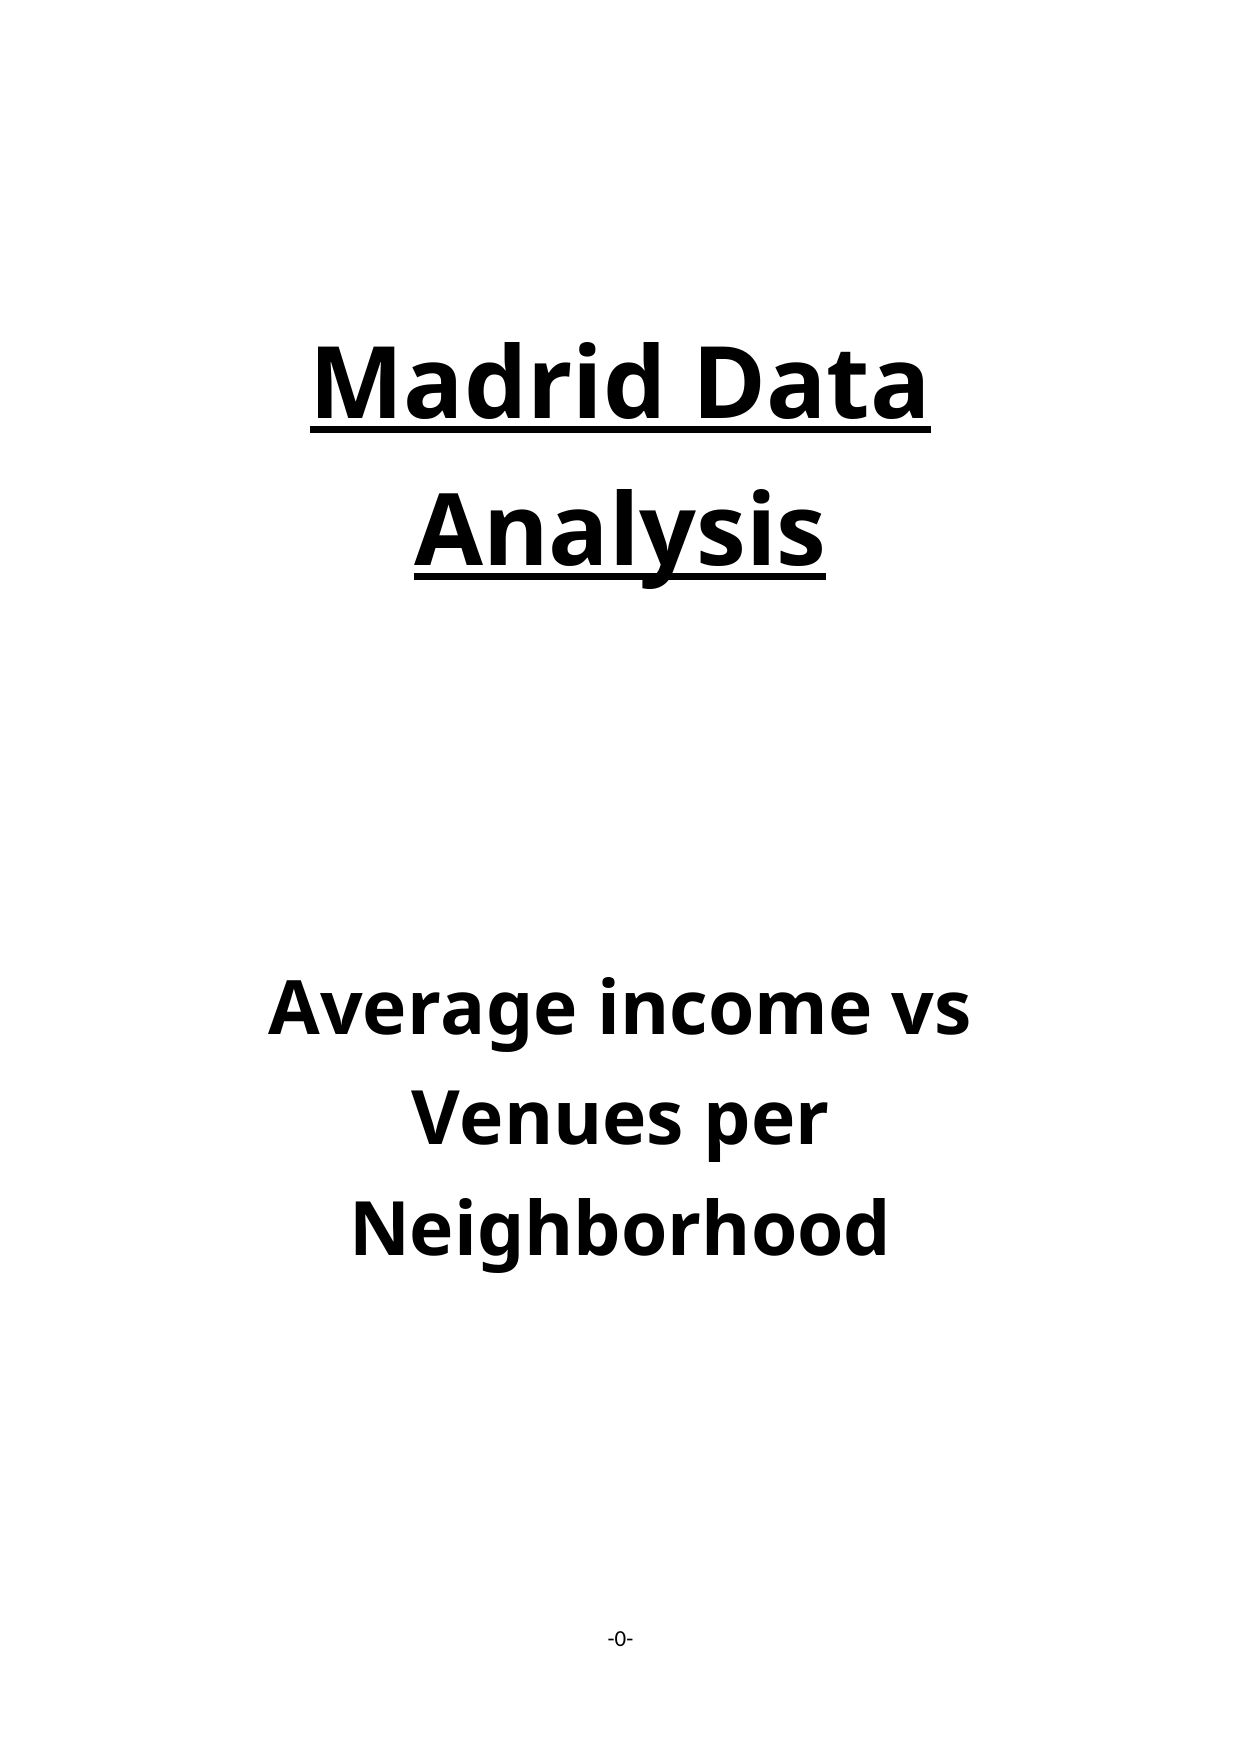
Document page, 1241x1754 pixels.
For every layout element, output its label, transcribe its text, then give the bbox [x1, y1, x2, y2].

text Madrid Data Analysis [177, 311, 1063, 595]
text Average income vs Venues per Neighborhood [177, 954, 1063, 1277]
